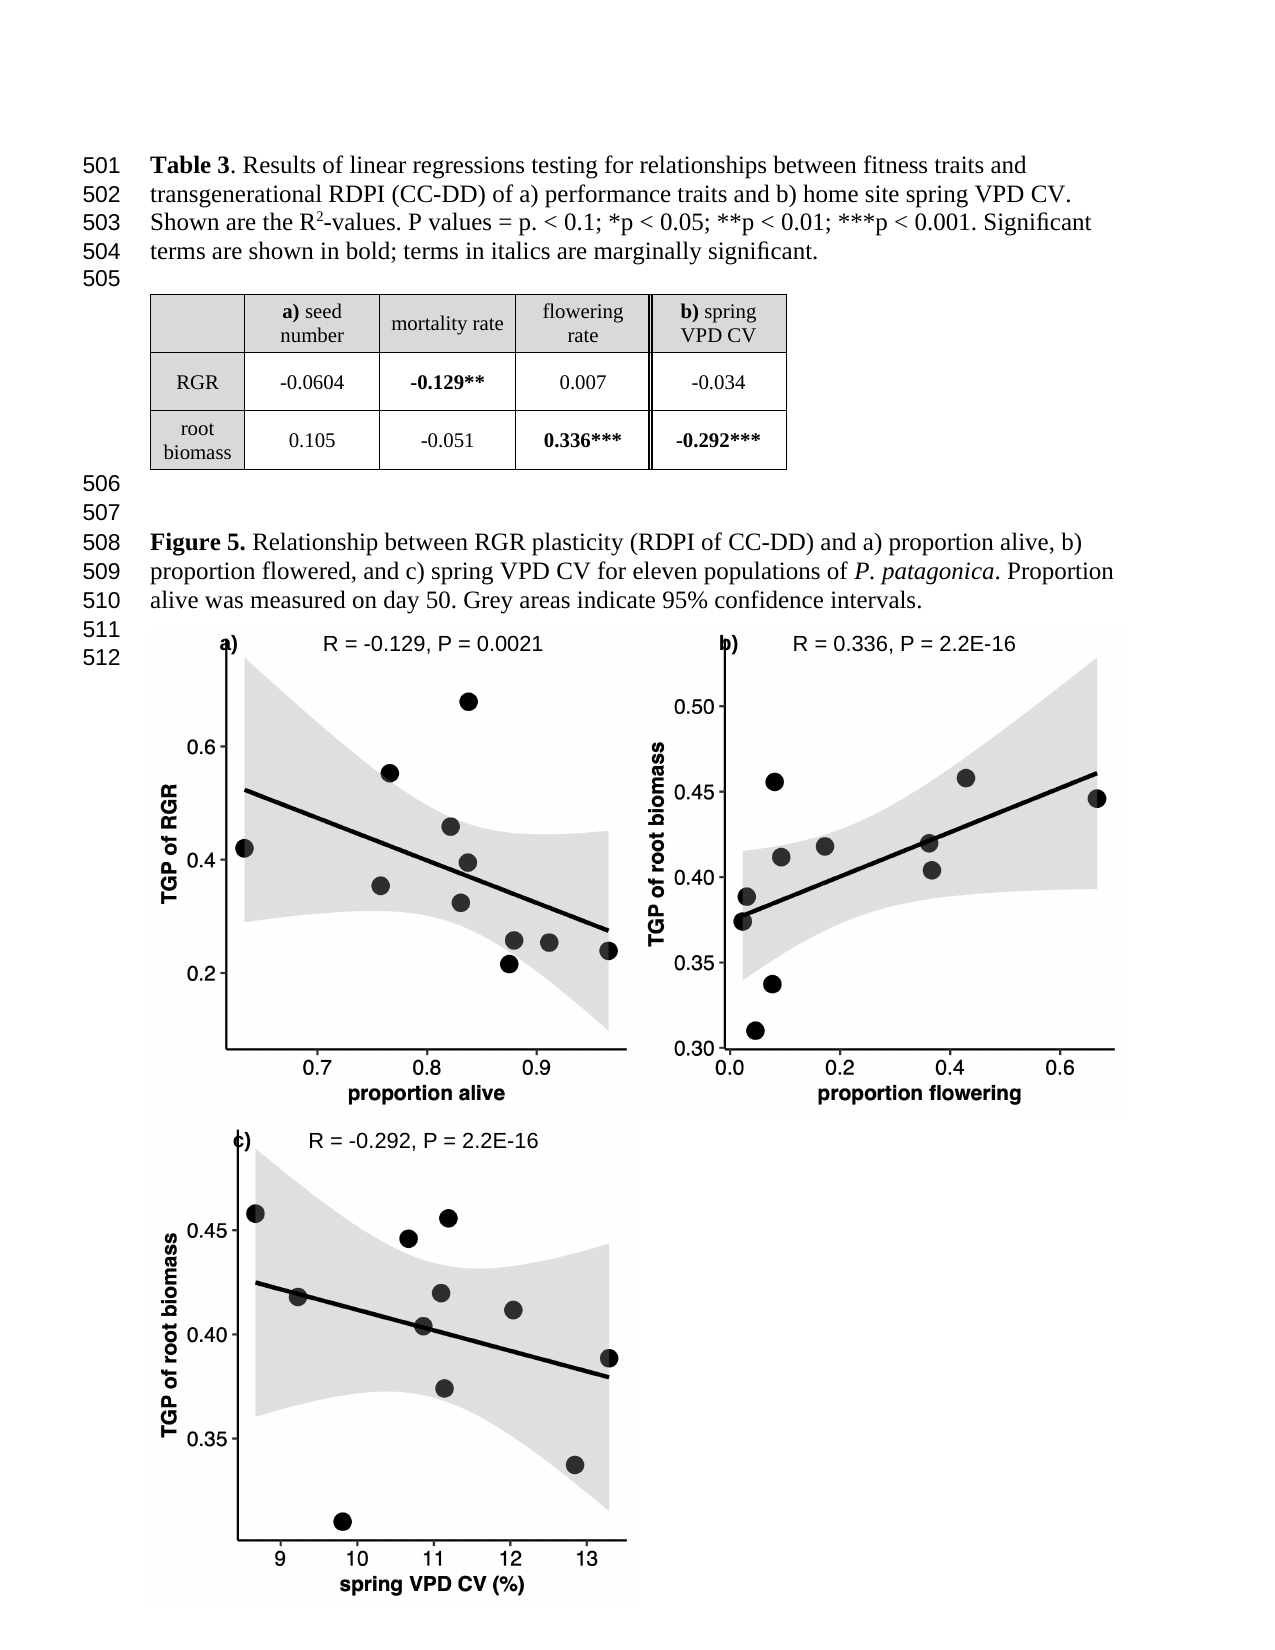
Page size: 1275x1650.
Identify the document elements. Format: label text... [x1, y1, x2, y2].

table_cell -0.034 [653, 353, 786, 410]
table_header b) spring VPD CV [653, 295, 786, 352]
table_header mortality rate [380, 295, 515, 352]
table_cell -0.292*** [653, 411, 786, 469]
table_header a) seed number [245, 295, 379, 352]
table_cell 0.105 [245, 411, 379, 469]
picture [150, 1118, 638, 1607]
table_header [151, 295, 244, 352]
table_cell -0.0604 [245, 353, 379, 410]
table_cell -0.051 [380, 411, 515, 469]
text Figure 5. Relationship between RGR plasticity (RDPI of CC-DD) and a) proportion alive, b) proportion flowered, and c) spring VPD CV for eleven populations of P. patagonica. Proportion alive was measured on day 50. Grey areas indicate 95% confidence intervals. [150, 527, 1125, 613]
table_cell 0.007 [516, 353, 648, 410]
picture [150, 627, 1126, 1116]
table_cell root biomass [151, 411, 244, 469]
table_header flowering rate [516, 295, 648, 352]
text Table 3. Results of linear regressions testing for relationships between fitness traits and transgenerational RDPI (CC-DD) of a) performance traits and b) home site spring VPD CV. Shown are the R2-values. P values = p. < 0.1; *p < 0.05; **p < 0.01; ***p < 0.001. Signiﬁcant terms are shown in bold; terms in italics are marginally signiﬁcant. [150, 150, 1125, 265]
table_cell RGR [151, 353, 244, 410]
table_cell -0.129** [380, 353, 515, 410]
table_cell 0.336*** [516, 411, 648, 469]
